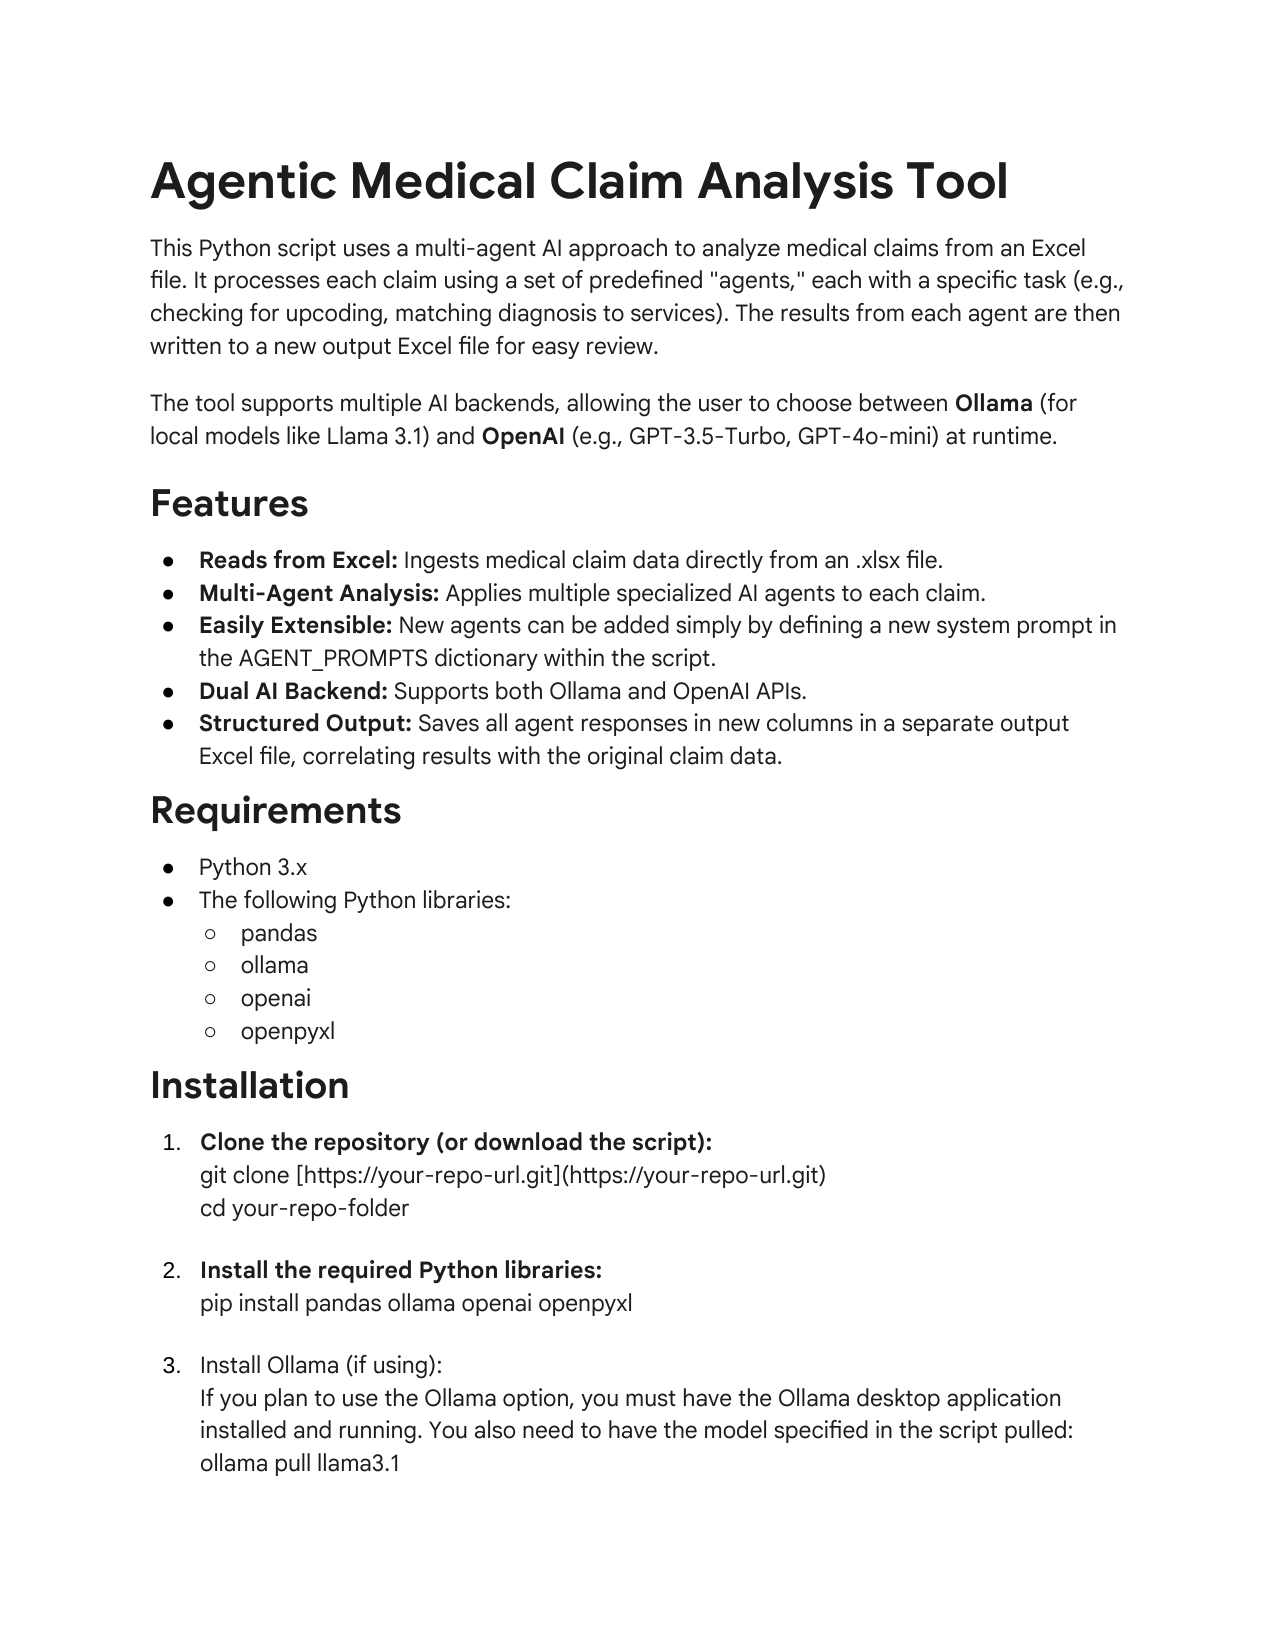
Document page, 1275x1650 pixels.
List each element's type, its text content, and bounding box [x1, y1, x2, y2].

subtitle Agentic Medical Claim Analysis Tool [150, 150, 1125, 213]
list The following Python libraries: [161, 886, 1125, 915]
list Clone the repository (or download the script): git clone [https://your-repo-url.git](https://your-repo-url.git) cd your-repo-folder [162, 1128, 1125, 1253]
list pandas [203, 919, 1125, 948]
list Structured Output: Saves all agent responses in new columns in a separate output Excel file, correlating results with the original claim data. [161, 710, 1125, 771]
list Reads from Excel: Ingests medical claim data directly from an .xlsx file. [161, 546, 1125, 575]
list Easily Extensible: New agents can be added simply by defining a new system prompt in the AGENT_PROMPTS dictionary within the script. [161, 612, 1125, 673]
list Python 3.x [161, 854, 1125, 882]
text This Python script uses a multi-agent AI approach to analyze medical claims from an Excel file. It processes each claim using a set of predefined "agents," each with a specific task (e.g., checking for upcoding, matching diagnosis to services). The results from each agent are then written to a new output Excel file for easy review. [150, 234, 1125, 361]
list ollama [203, 952, 1125, 981]
list openpyxl [203, 1017, 1125, 1046]
subtitle Features [150, 480, 1125, 527]
subtitle Requirements [150, 788, 1125, 834]
list openai [203, 984, 1125, 1013]
list Dual AI Backend: Supports both Ollama and OpenAI APIs. [161, 677, 1125, 706]
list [162, 1351, 1125, 1478]
subtitle Installation [150, 1062, 1125, 1109]
text The tool supports multiple AI backends, allowing the user to choose between Ollama (for local models like Llama 3.1) and OpenAI (e.g., GPT-3.5-Turbo, GPT-4o-mini) at runtime. [150, 390, 1125, 451]
list Install the required Python libraries: pip install pandas ollama openai openpyxl [162, 1256, 1125, 1348]
list Multi-Agent Analysis: Applies multiple specialized AI agents to each claim. [161, 579, 1125, 608]
